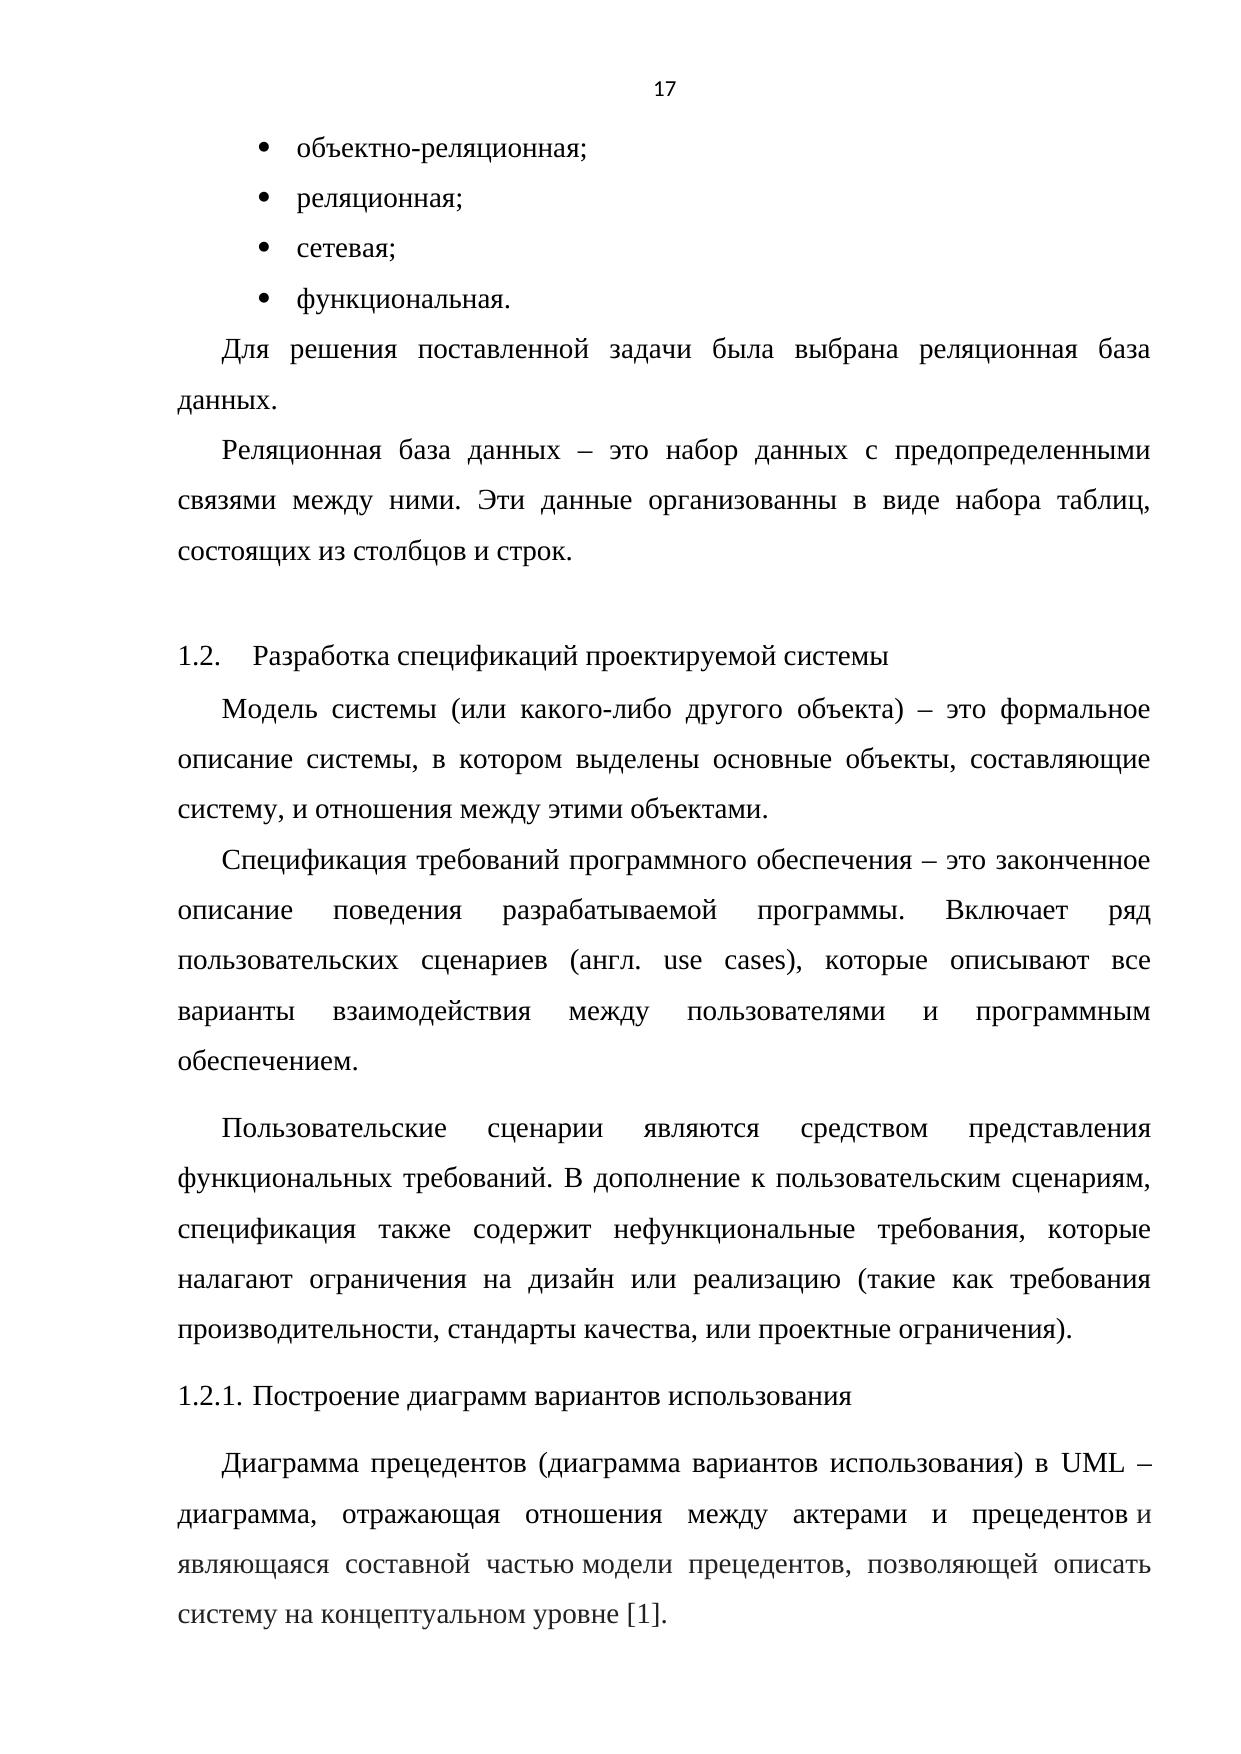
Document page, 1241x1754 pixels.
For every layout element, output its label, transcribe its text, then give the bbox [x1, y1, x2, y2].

text Пользовательские сценарии являются средством представления функциональных требований. В дополнение к пользовательским сценариям, спецификация также содержит нефункциональные требования, которые налагают ограничения на дизайн или реализацию (такие как требования производительности, стандарты качества, или проектные ограничения). [177, 1110, 1152, 1345]
text Модель системы (или какого-либо другого объекта) – это формальное описание системы, в котором выделены основные объекты, составляющие систему, и отношения между этими объектами. [177, 691, 1152, 825]
text Для решения поставленной задачи была выбрана реляционная база данных. [177, 331, 1152, 415]
list сетевая; [259, 231, 1152, 264]
list функциональная. [259, 281, 1152, 315]
list объектно-реляционная; [259, 130, 1152, 163]
text Диаграмма прецедентов (диаграмма вариантов использования) в UML – диаграмма, отражающая отношения между актерами и прецедентов и являющаяся составной частью модели прецедентов, позволяющей описать систему на концептуальном уровне [1]. [177, 1445, 1152, 1630]
text Реляционная база данных – это набор данных с предопределенными связями между ними. Эти данные организованны в виде набора таблиц, состоящих из столбцов и строк. [177, 432, 1152, 566]
text Спецификация требований программного обеспечения – это законченное описание поведения разрабатываемой программы. Включает ряд пользовательских сценариев (англ. use cases), которые описывают все варианты взаимодействия между пользователями и программным обеспечением. [177, 842, 1152, 1077]
list реляционная; [259, 180, 1152, 214]
list Разработка спецификаций проектируемой системы [177, 638, 1152, 672]
list Построение диаграмм вариантов использования [177, 1378, 1152, 1412]
